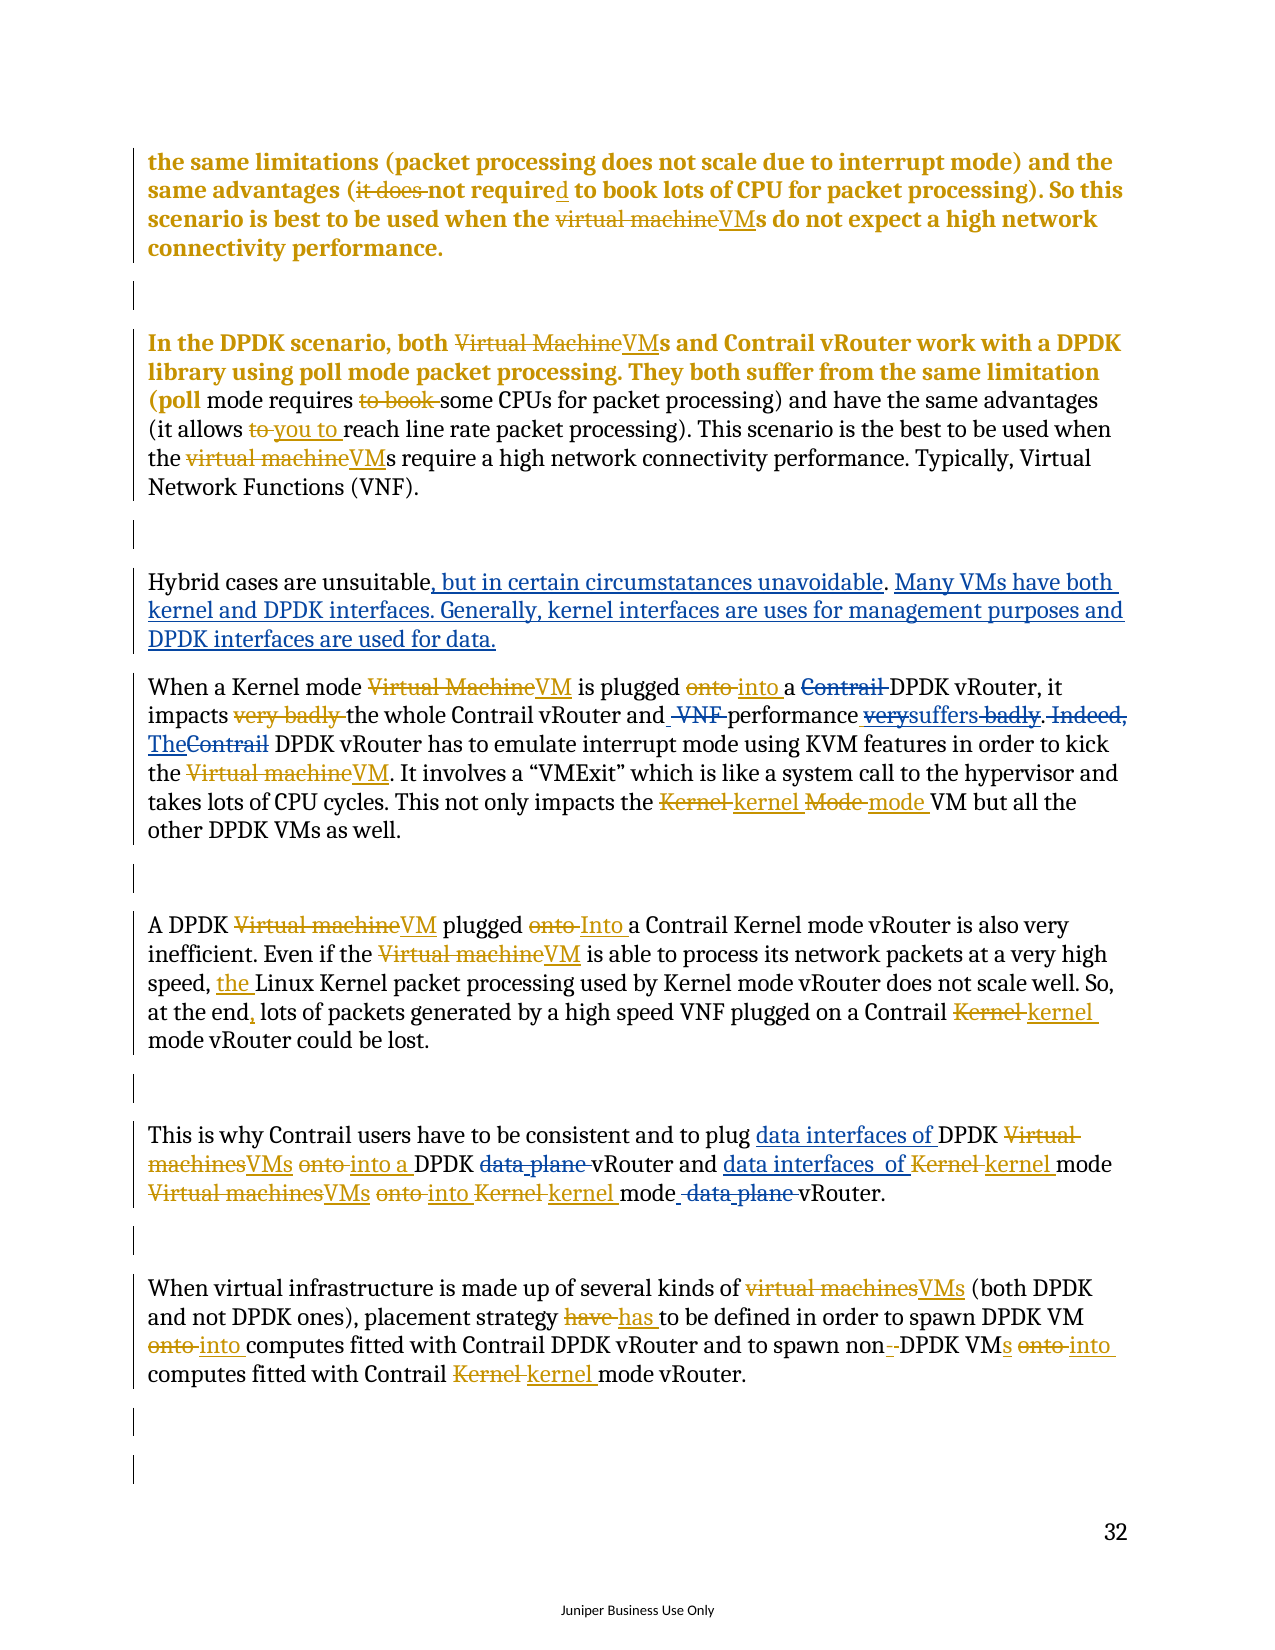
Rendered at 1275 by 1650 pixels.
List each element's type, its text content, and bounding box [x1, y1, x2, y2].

text This is why Contrail users have to be consistent and to plug DPDK DPDK vRouter and mode modevRouter. [148, 1121, 1127, 1208]
text When a Kernel mode is plugged a DPDK vRouter, it impacts the whole Contrail vRouter andperformance. DPDK vRouter has to emulate interrupt mode using KVM features in order to kick the . It involves a “VMExit” which is like a system call to the hypervisor and takes lots of CPU cycles. This not only impacts the VM but all the other DPDK VMs as well. [148, 673, 1127, 845]
text A DPDK plugged a Contrail Kernel mode vRouter is also very inefficient. Even if the is able to process its network packets at a very high speed, Linux Kernel packet processing used by Kernel mode vRouter does not scale well. So, at the end lots of packets generated by a high speed VNF plugged on a Contrail mode vRouter could be lost. [148, 911, 1127, 1055]
text Hybrid cases are unsuitable. [148, 568, 1127, 654]
text When virtual infrastructure is made up of several kinds of (both DPDK and not DPDK ones), placement strategy to be defined in order to spawn DPDK VM computes fitted with Contrail DPDK vRouter and to spawn nonDPDK VM computes fitted with Contrail mode vRouter. [148, 1274, 1127, 1389]
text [148, 148, 1127, 263]
text In the DPDK scenario, both s and Contrail vRouter work with a DPDK library using poll mode packet processing. They both suffer from the same limitation (poll mode requires some CPUs for packet processing) and have the same advantages (it allows reach line rate packet processing). This scenario is the best to be used when the s require a high network connectivity performance. Typically, Virtual Network Functions (VNF). [148, 329, 1127, 501]
